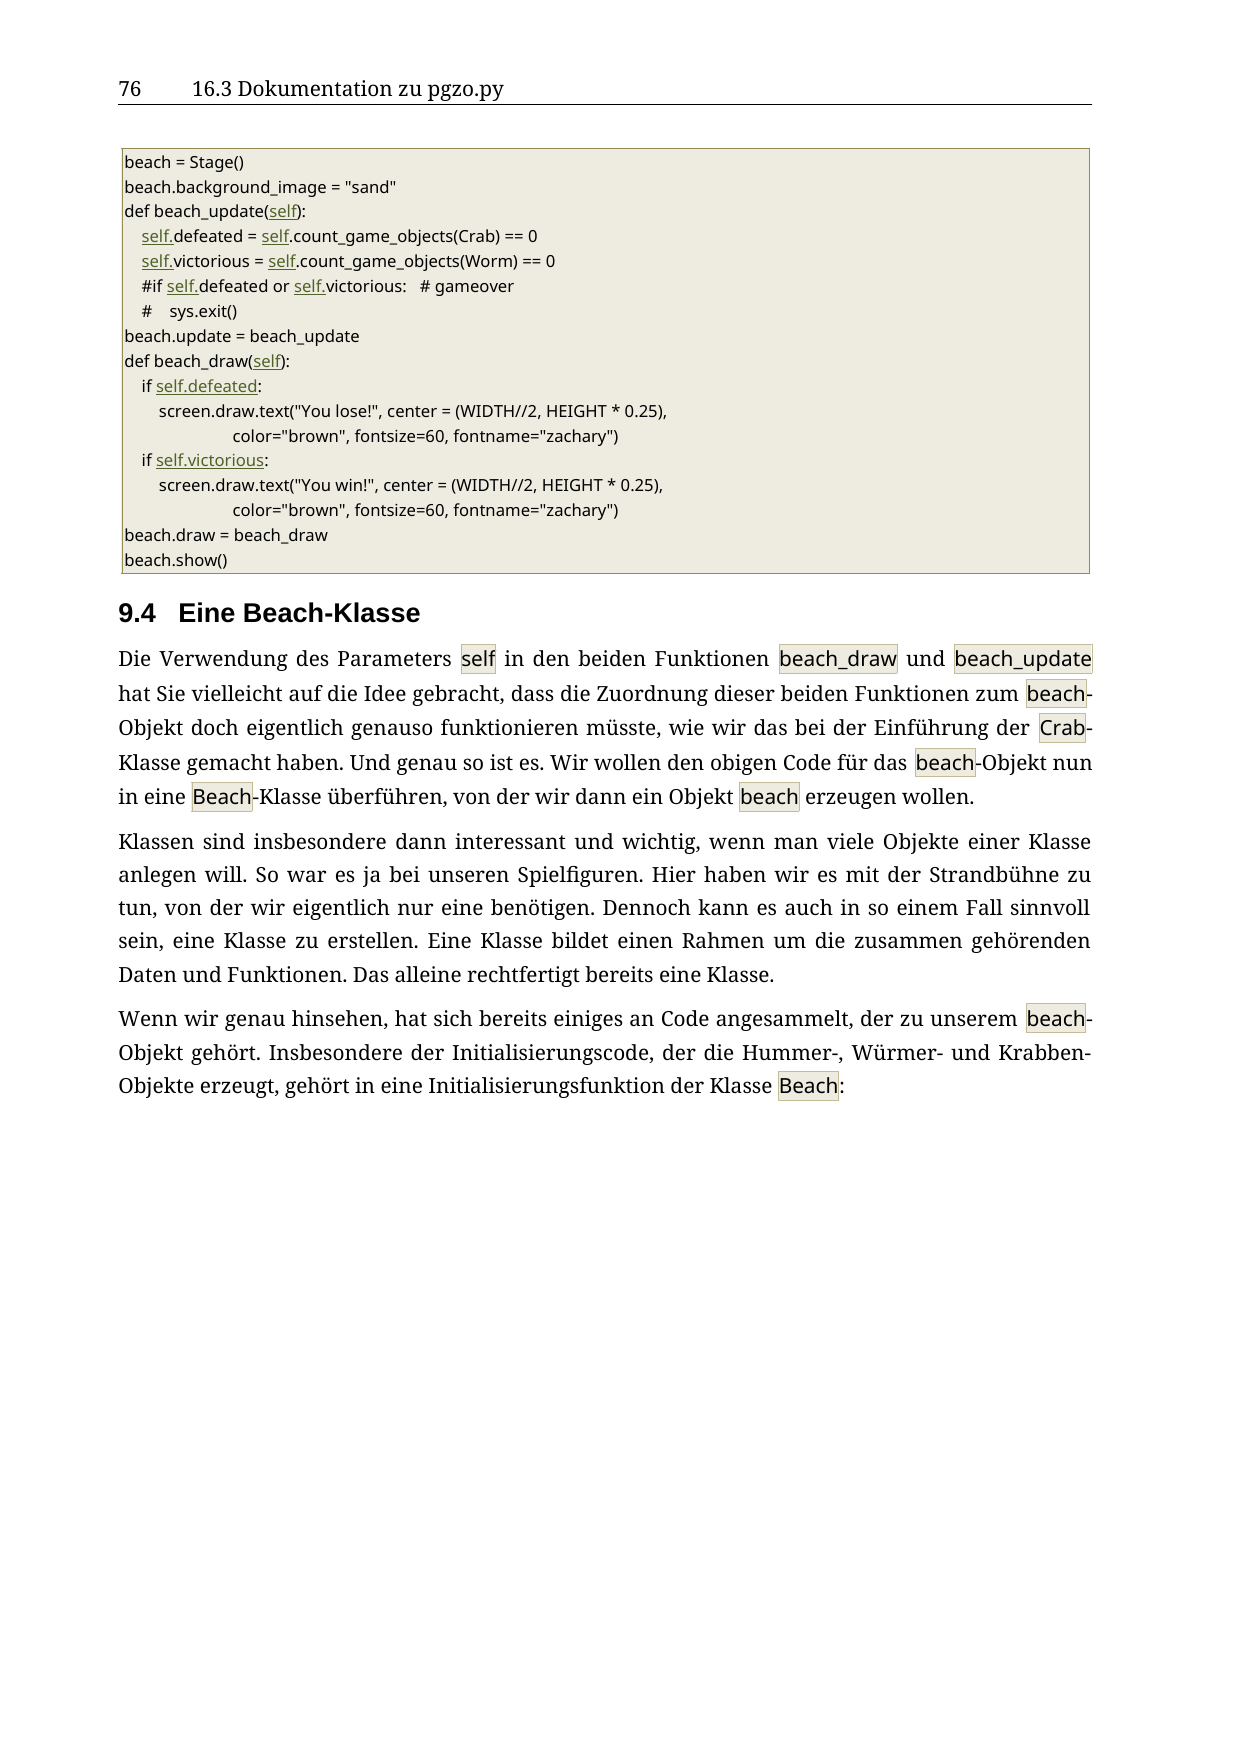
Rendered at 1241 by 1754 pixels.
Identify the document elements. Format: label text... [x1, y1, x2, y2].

text beach.background_image = "sand" [123, 173, 1089, 197]
text def beach_update(self): [123, 197, 1089, 222]
text self.defeated = self.count_game_objects(Crab) == 0 [123, 222, 1089, 247]
text if self.victorious: [123, 446, 1089, 471]
text if self.defeated: [123, 372, 1089, 397]
text # sys.exit() [123, 297, 1089, 322]
subtitle Eine Beach-Klasse [118, 597, 1092, 628]
text def beach_draw(self): [123, 347, 1089, 372]
text Klassen sind insbesondere dann interessant und wichtig, wenn man viele Objekte einer Klasse anlegen will. So war es ja bei unseren Spielfiguren. Hier haben wir es mit der Strandbühne zu tun, von der wir eigentlich nur eine benötigen. Dennoch kann es auch in so einem Fall sinnvoll sein, eine Klasse zu erstellen. Eine Klasse bildet einen Rahmen um die zusammen gehörenden Daten und Funktionen. Das alleine rechtfertigt bereits eine Klasse. [118, 827, 1092, 988]
text self.victorious = self.count_game_objects(Worm) == 0 [123, 247, 1089, 272]
text color="brown", fontsize=60, fontname="zachary") [123, 422, 1089, 446]
text color="brown", fontsize=60, fontname="zachary") [123, 496, 1089, 521]
text Die Verwendung des Parameters self in den beiden Funktionen beach_draw und beach_update hat Sie vielleicht auf die Idee gebracht, dass die Zuordnung dieser beiden Funktionen zum beach-Objekt doch eigentlich genauso funktionieren müsste, wie wir das bei der Einführung der Crab-Klasse gemacht haben. Und genau so ist es. Wir wollen den obigen Code für das beach-Objekt nun in eine Beach-Klasse überführen, von der wir dann ein Objekt beach erzeugen wollen. [118, 644, 1092, 811]
text screen.draw.text("You lose!", center = (WIDTH//2, HEIGHT * 0.25), [123, 397, 1089, 422]
text screen.draw.text("You win!", center = (WIDTH//2, HEIGHT * 0.25), [123, 471, 1089, 496]
text beach.show() [123, 546, 1089, 573]
text beach.update = beach_update [123, 322, 1089, 347]
text beach.draw = beach_draw [123, 521, 1089, 546]
text beach = Stage() [123, 149, 1089, 173]
text Wenn wir genau hinsehen, hat sich bereits einiges an Code angesammelt, der zu unserem beach-Objekt gehört. Insbesondere der Initialisierungscode, der die Hummer-, Würmer- und Krabben-Objekte erzeugt, gehört in eine Initialisierungsfunktion der Klasse Beach: [118, 1003, 1092, 1101]
text #if self.defeated or self.victorious: # gameover [123, 272, 1089, 297]
